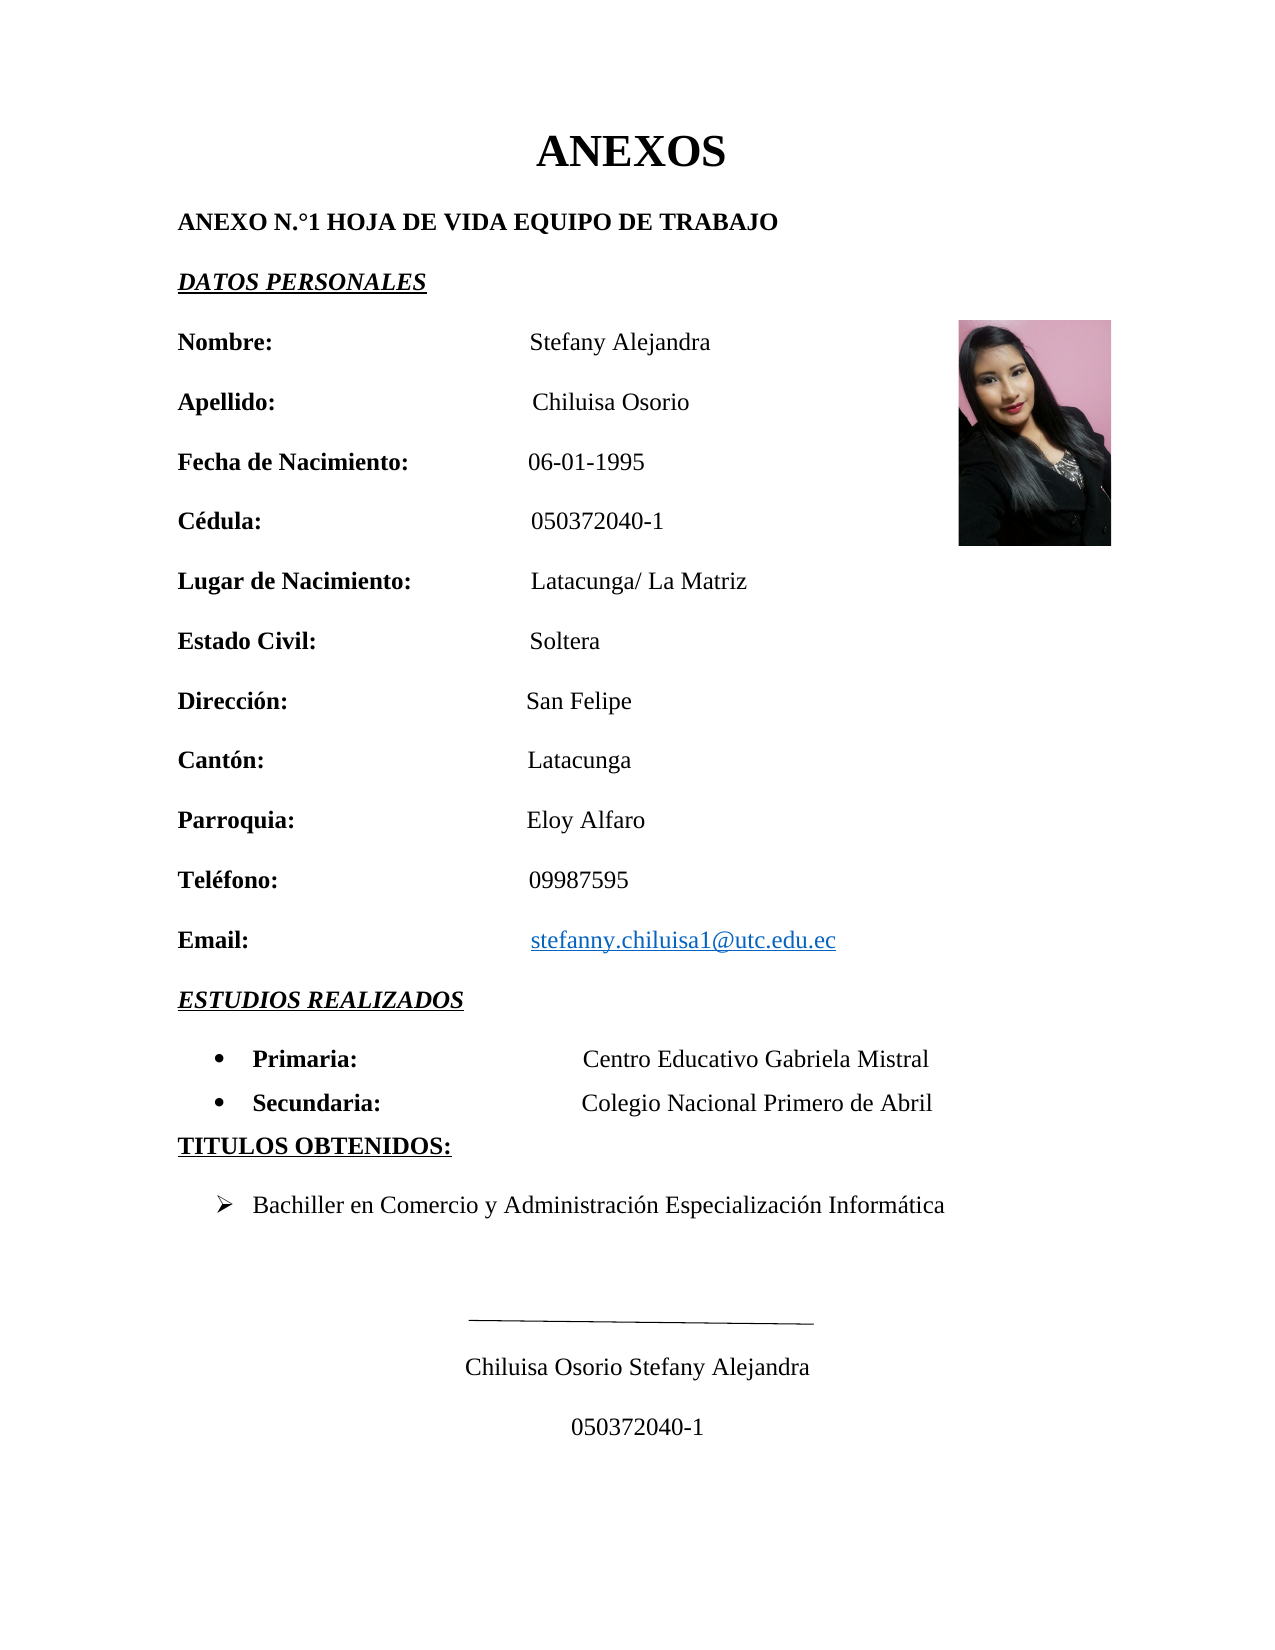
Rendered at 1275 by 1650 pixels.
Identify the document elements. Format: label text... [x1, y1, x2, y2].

text Nombre: Stefany Alejandra [177, 327, 943, 356]
text Email: stefanny.chiluisa1@utc.edu.ec [177, 925, 1098, 954]
text Teléfono: 09987595 [177, 865, 1098, 894]
text Fecha de Nacimiento: 06-01-1995 [177, 447, 943, 475]
text Dirección: San Felipe [177, 686, 1098, 714]
text 050372040-1 [177, 1412, 1098, 1441]
text ESTUDIOS REALIZADOS [177, 985, 1098, 1013]
picture [958, 320, 1112, 546]
text Apellido: Chiluisa Osorio [177, 387, 943, 416]
text Chiluisa Osorio Stefany Alejandra [177, 1352, 1098, 1381]
list Primaria: Centro Educativo Gabriela Mistral [215, 1044, 1098, 1073]
text ANEXO N.°1 HOJA DE VIDA EQUIPO DE TRABAJO [177, 207, 1098, 236]
text Lugar de Nacimiento: Latacunga/ La Matriz [177, 566, 1098, 595]
text Cédula: 050372040-1 [177, 506, 943, 535]
text Parroquia: Eloy Alfaro [177, 805, 1098, 834]
list Bachiller en Comercio y Administración Especialización Informática [215, 1191, 1098, 1219]
list Secundaria: Colegio Nacional Primero de Abril [215, 1088, 1098, 1116]
text TITULOS OBTENIDOS: [177, 1131, 1098, 1159]
text Cantón: Latacunga [177, 746, 1098, 774]
text Estado Civil: Soltera [177, 626, 1098, 655]
text DATOS PERSONALES [177, 267, 1098, 296]
